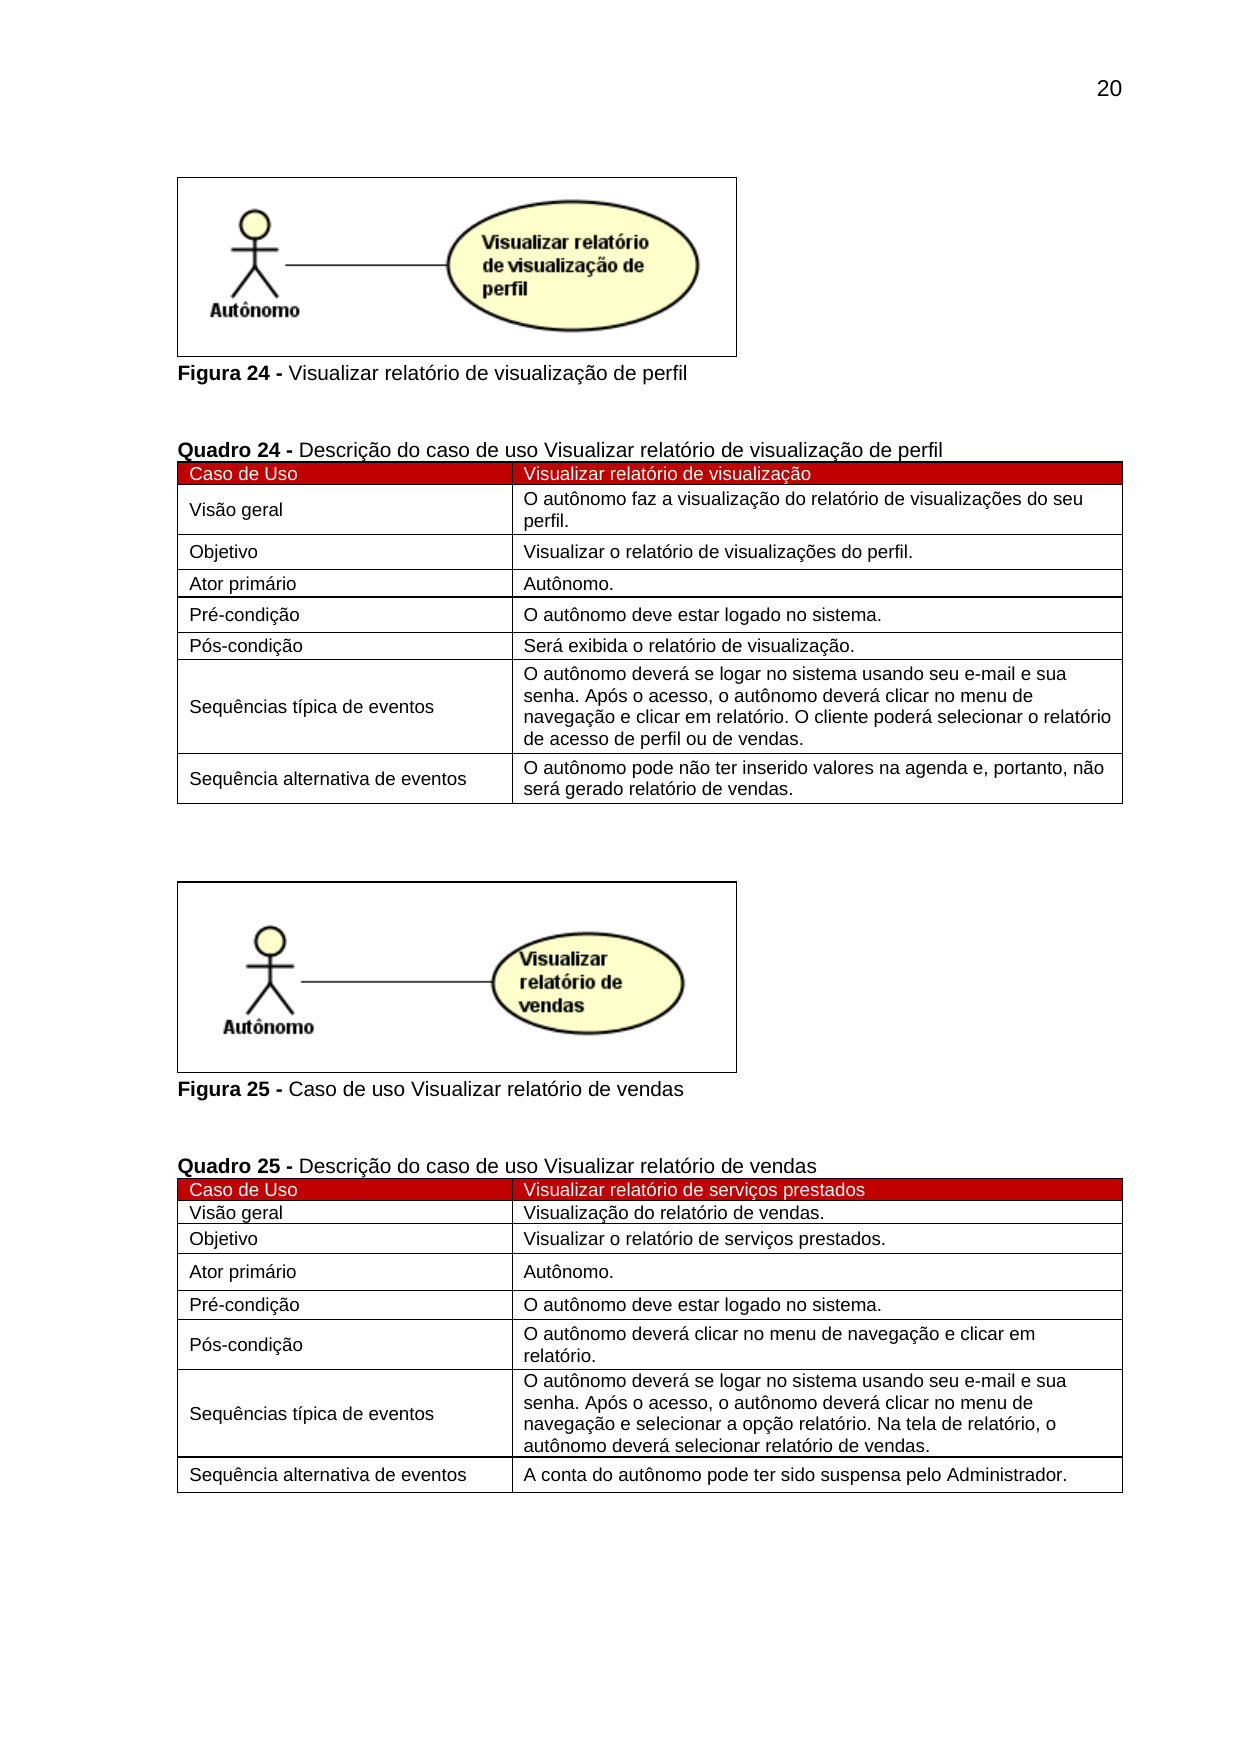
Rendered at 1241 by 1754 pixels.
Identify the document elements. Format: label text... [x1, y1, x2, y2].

text Quadro 25 - Descrição do caso de uso Visualizar relatório de vendas [177, 1154, 1122, 1178]
table_cell O autônomo deverá se logar no sistema usando seu e-mail e sua senha. Após o acesso, o autônomo deverá clicar no menu de navegação e clicar em relatório. O cliente poderá selecionar o relatório de acesso de perfil ou de vendas. [513, 660, 1122, 753]
table_cell Autônomo. [513, 1254, 1122, 1290]
table_cell Será exibida o relatório de visualização. [513, 633, 1122, 659]
table_cell Pós-condição [178, 633, 512, 659]
table_header Caso de Uso [178, 1179, 512, 1200]
table_cell Ator primário [178, 1254, 512, 1290]
table_cell Sequência alternativa de eventos [178, 1458, 512, 1492]
table_cell Visão geral [178, 1201, 512, 1223]
table_cell O autônomo deve estar logado no sistema. [513, 598, 1122, 632]
table_cell A conta do autônomo pode ter sido suspensa pelo Administrador. [513, 1458, 1122, 1492]
table_cell Pós-condição [178, 1320, 512, 1369]
table_cell O autônomo deverá se logar no sistema usando seu e-mail e sua senha. Após o acesso, o autônomo deverá clicar no menu de navegação e selecionar a opção relatório. Na tela de relatório, o autônomo deverá selecionar relatório de vendas. [513, 1370, 1122, 1456]
table_cell O autônomo deverá clicar no menu de navegação e clicar em relatório. [513, 1320, 1122, 1369]
table_cell Objetivo [178, 1224, 512, 1252]
table_cell O autônomo faz a visualização do relatório de visualizações do seu perfil. [513, 485, 1122, 534]
table_cell Visão geral [178, 485, 512, 534]
text Figura 24 - Visualizar relatório de visualização de perfil [177, 361, 1122, 385]
picture [178, 883, 736, 1072]
table_header Caso de Uso [178, 463, 512, 484]
table_header Visualizar relatório de visualização [513, 463, 1122, 484]
table_cell Visualizar o relatório de serviços prestados. [513, 1224, 1122, 1252]
picture [178, 178, 736, 356]
text Quadro 24 - Descrição do caso de uso Visualizar relatório de visualização de perfil [177, 437, 1122, 461]
table_cell Pré-condição [178, 1291, 512, 1319]
table_cell O autônomo deve estar logado no sistema. [513, 1291, 1122, 1319]
table_cell Autônomo. [513, 570, 1122, 596]
table_cell Pré-condição [178, 598, 512, 632]
table_cell Objetivo [178, 535, 512, 569]
table_header Visualizar relatório de serviços prestados [513, 1179, 1122, 1200]
table_cell Ator primário [178, 570, 512, 596]
table_cell Visualização do relatório de vendas. [513, 1201, 1122, 1223]
table_cell Sequência alternativa de eventos [178, 754, 512, 803]
table_cell O autônomo pode não ter inserido valores na agenda e, portanto, não será gerado relatório de vendas. [513, 754, 1122, 803]
table_cell Sequências típica de eventos [178, 660, 512, 753]
table_cell Visualizar o relatório de visualizações do perfil. [513, 535, 1122, 569]
text Figura 25 - Caso de uso Visualizar relatório de vendas [177, 1077, 1122, 1101]
table_cell Sequências típica de eventos [178, 1370, 512, 1456]
